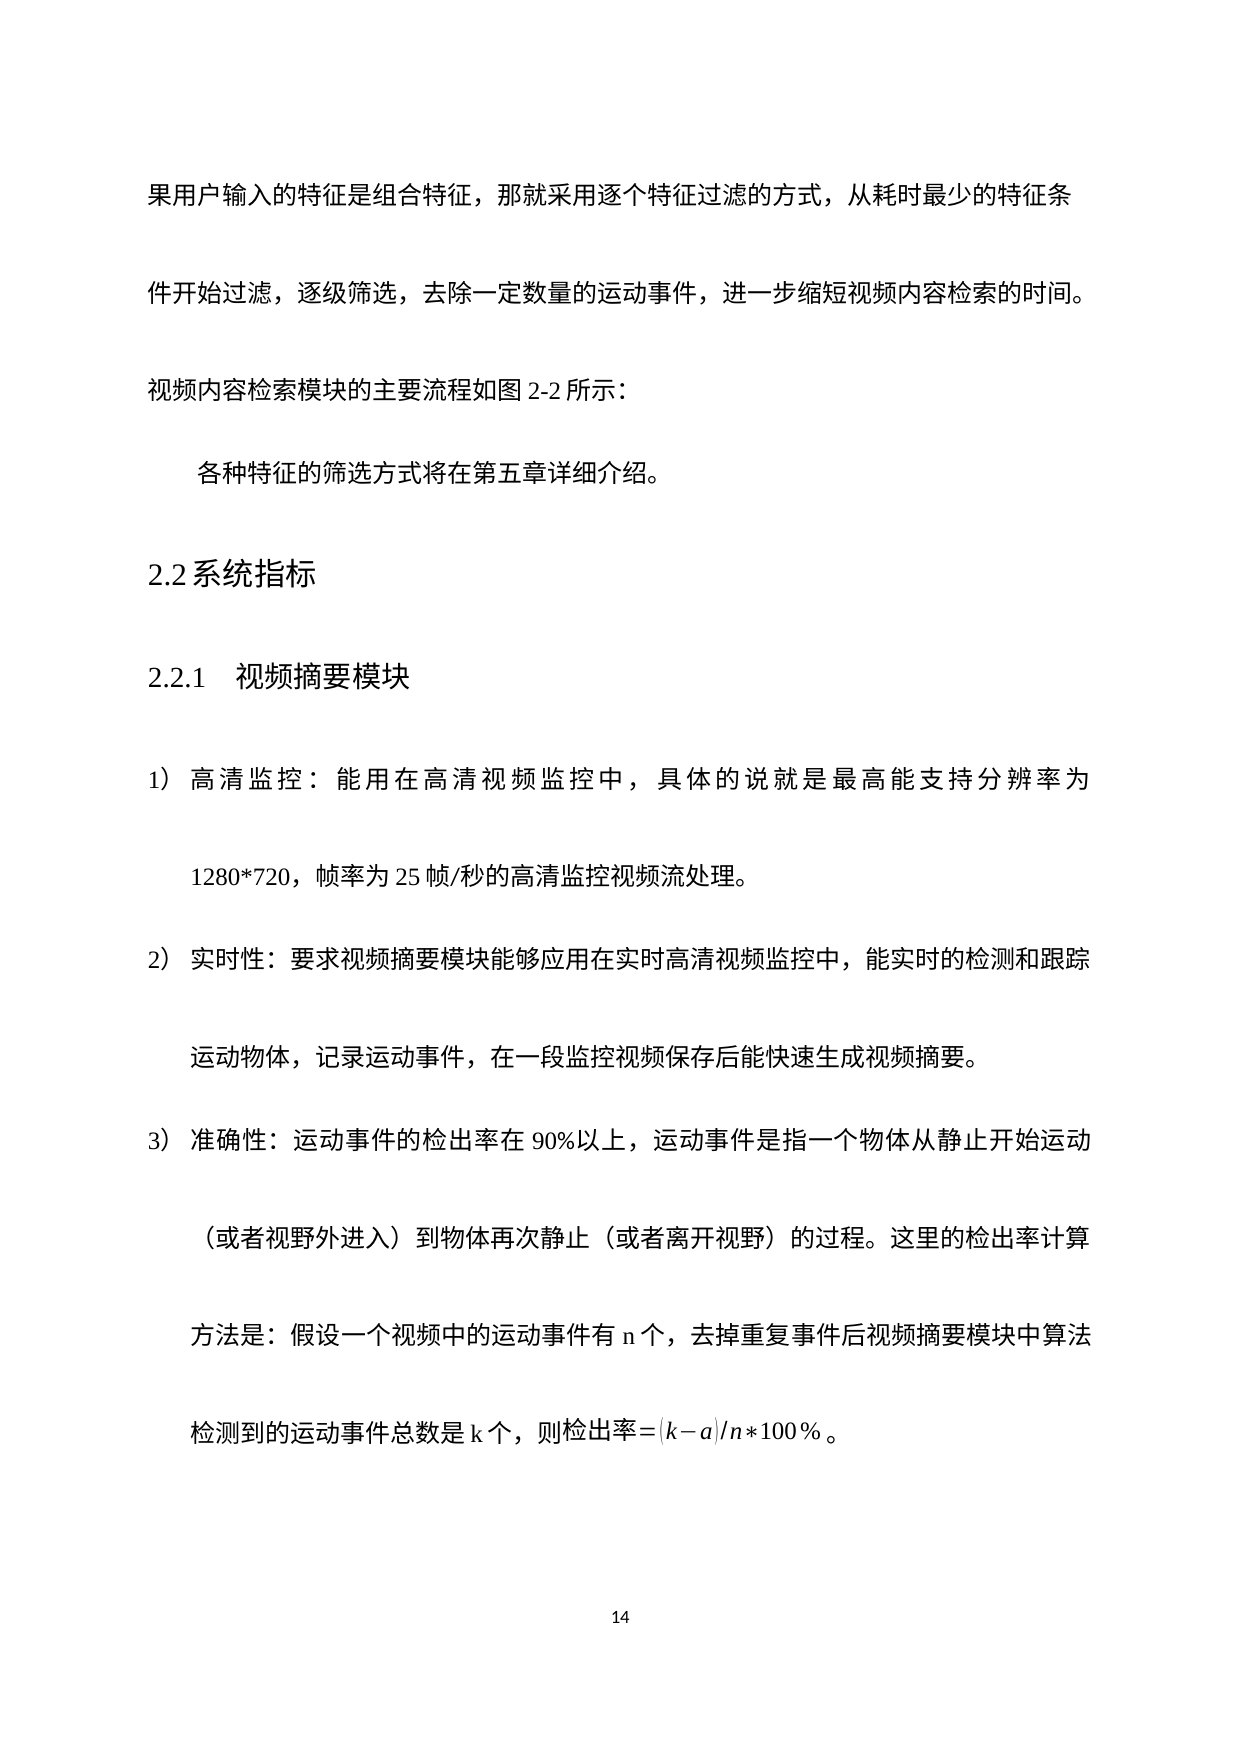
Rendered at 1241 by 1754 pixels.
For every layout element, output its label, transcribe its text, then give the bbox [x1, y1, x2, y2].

list 准确性：运动事件的检出率在90%以上，运动事件是指一个物体从静止开始运动（或者视野外进入）到物体再次静止（或者离开视野）的过程。这里的检出率计算方法是：假设一个视频中的运动事件有n个，去掉重复事件后视频摘要模块中算法检测到的运动事件总数是k个，则 。 [148, 1106, 1092, 1464]
list 视频摘要模块 [148, 643, 1092, 708]
list 高清监控：能用在高清视频监控中，具体的说就是最高能支持分辨率为1280*720，帧率为25帧/秒的高清监控视频流处理。 [148, 745, 1092, 907]
text 视频内容检索模块需要视频摘要作为基础，先是用户输入特定的检索特征（可以是一个也可以是多个），然后系统根据检索条件便利每一个运动事件，分析并提取运动事件的特征，如果与用户输入的特征相匹配，则作为检索结果输出此运动事件。如果用户输入的特征是组合特征，那就采用逐个特征过滤的方式，从耗时最少的特征条件开始过滤，逐级筛选，去除一定数量的运动事件，进一步缩短视频内容检索的时间。视频内容检索模块的主要流程如图2-2所示： [148, 161, 1092, 421]
list 系统指标 [148, 539, 1092, 604]
list 实时性：要求视频摘要模块能够应用在实时高清视频监控中，能实时的检测和跟踪运动物体，记录运动事件，在一段监控视频保存后能快速生成视频摘要。 [148, 926, 1092, 1088]
text 各种特征的筛选方式将在第五章详细介绍。 [148, 439, 1092, 504]
